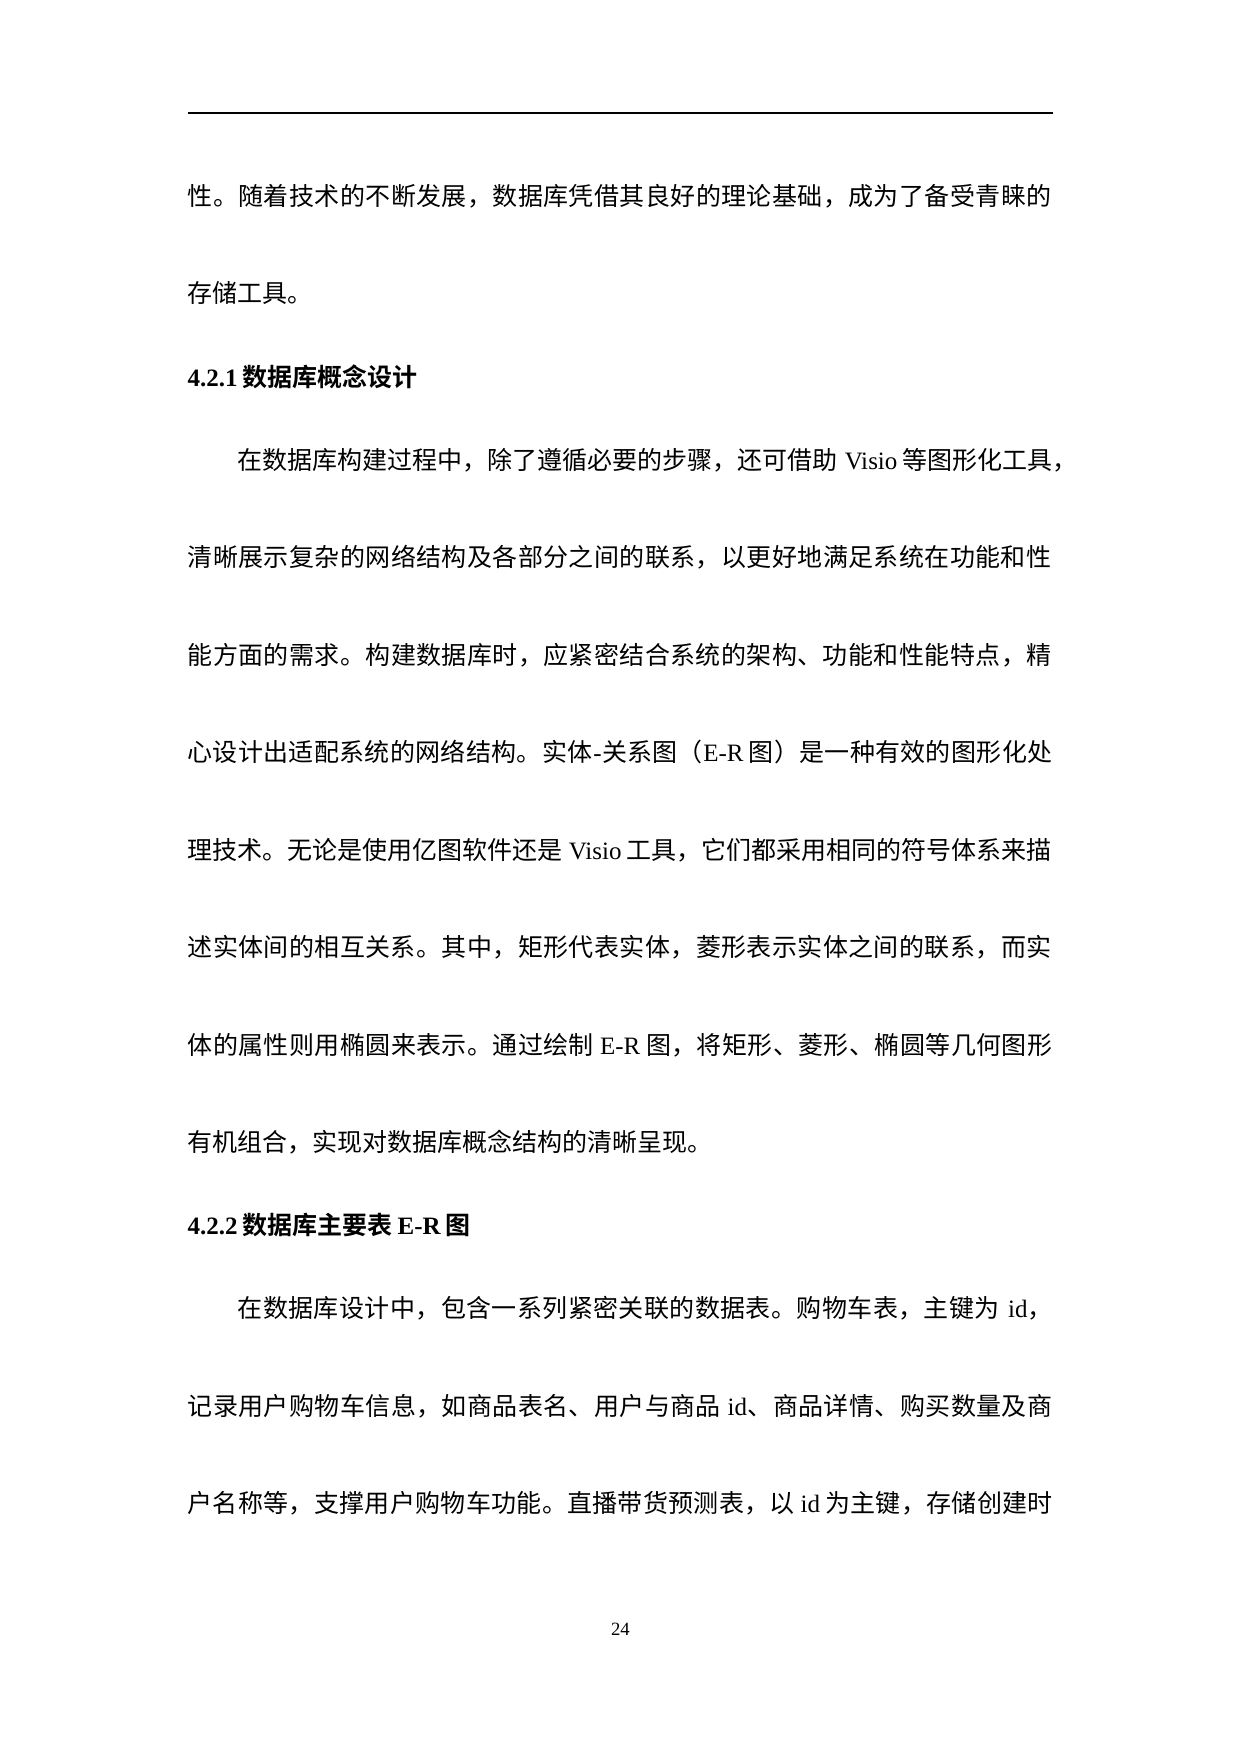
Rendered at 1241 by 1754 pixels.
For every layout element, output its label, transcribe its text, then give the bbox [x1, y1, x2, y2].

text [187, 162, 1053, 324]
subtitle 4.2.1数据库概念设计 [187, 343, 1053, 408]
subtitle 4.2.2数据库主要表E-R图 [187, 1191, 1053, 1256]
text 在数据库构建过程中，除了遵循必要的步骤，还可借助Visio等图形化工具，清晰展示复杂的网络结构及各部分之间的联系，以更好地满足系统在功能和性能方面的需求。构建数据库时，应紧密结合系统的架构、功能和性能特点，精心设计出适配系统的网络结构。实体-关系图（E-R图）是一种有效的图形化处理技术。无论是使用亿图软件还是Visio工具，它们都采用相同的符号体系来描述实体间的相互关系。其中，矩形代表实体，菱形表示实体之间的联系，而实体的属性则用椭圆来表示。通过绘制E-R图，将矩形、菱形、椭圆等几何图形有机组合，实现对数据库概念结构的清晰呈现。 [187, 426, 1053, 1173]
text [187, 1274, 1053, 1534]
